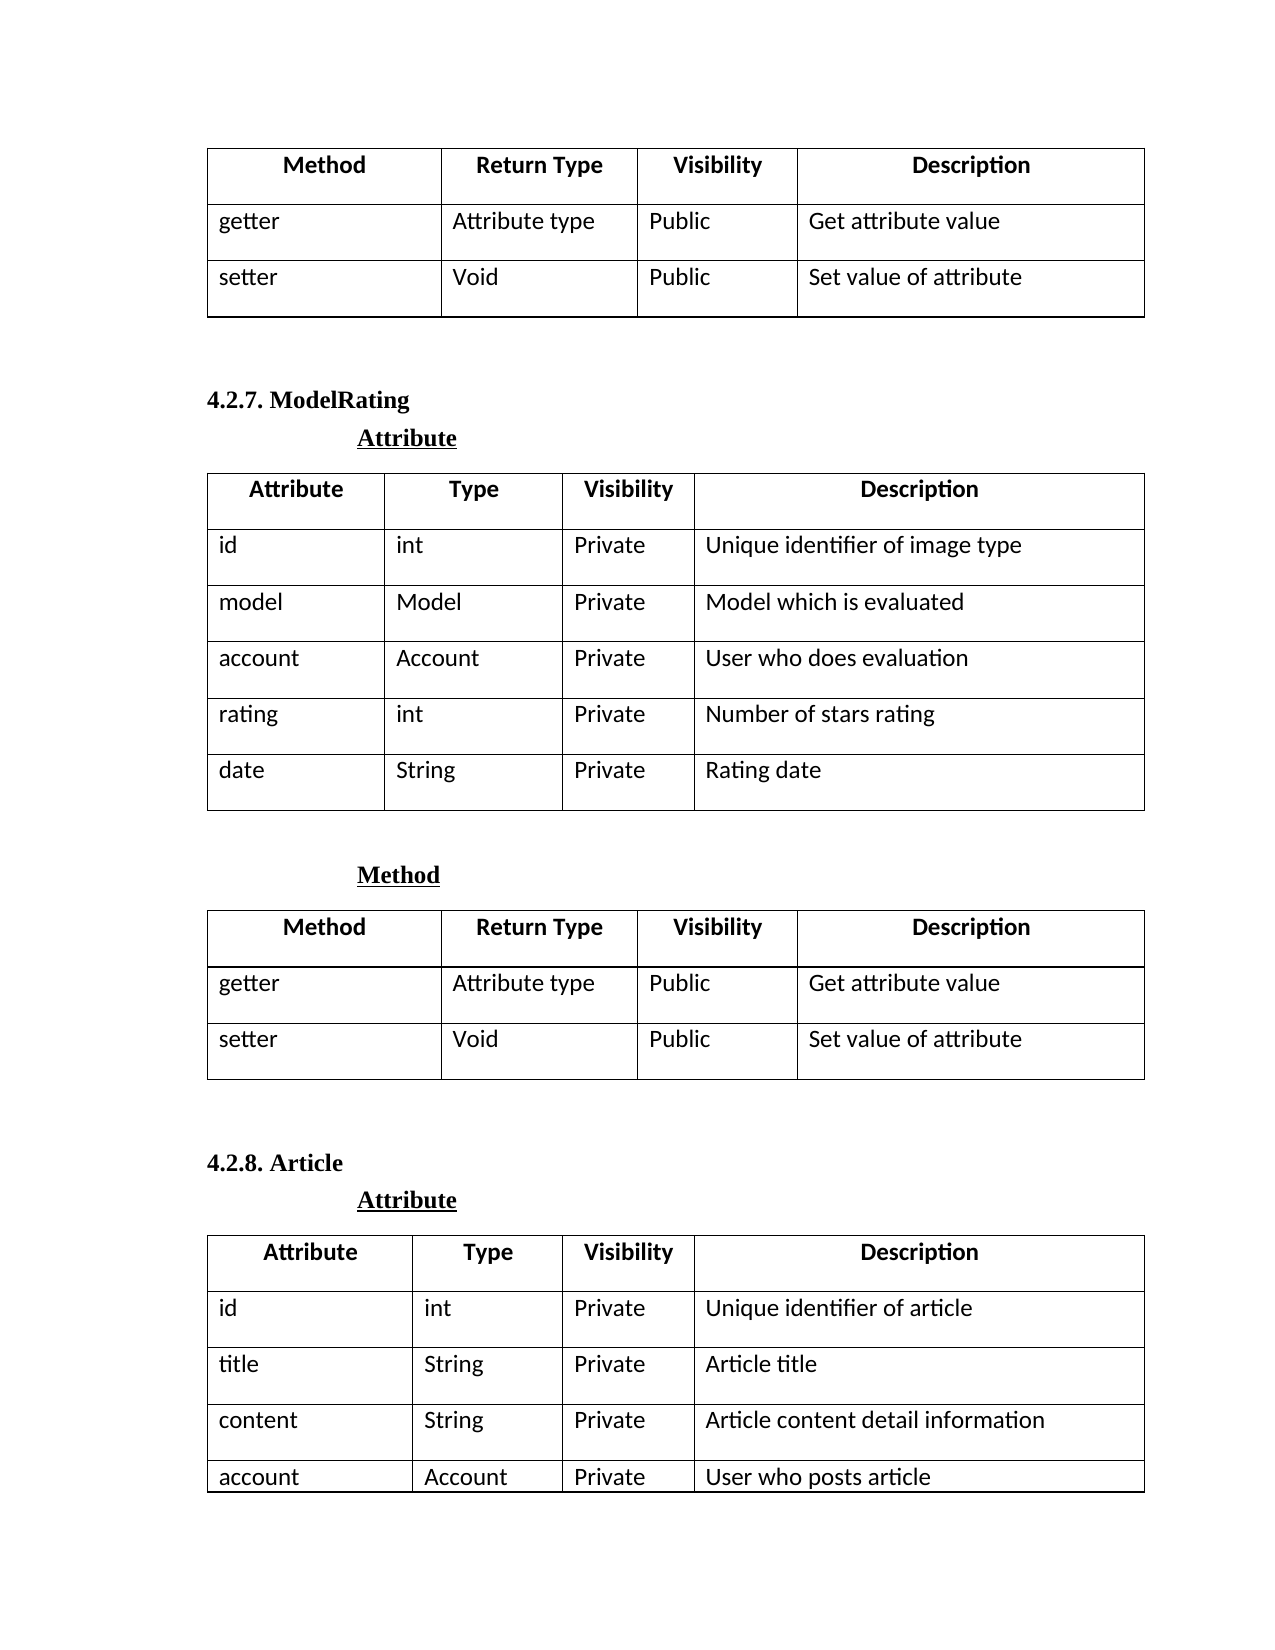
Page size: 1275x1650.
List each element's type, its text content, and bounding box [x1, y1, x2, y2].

table_cell Get attribute value [798, 968, 1144, 1023]
table_header Visibility [563, 1236, 694, 1291]
table_header Attribute [208, 474, 384, 529]
table_cell Public [638, 968, 797, 1023]
table_cell Model [385, 586, 562, 641]
table_cell Private [563, 530, 694, 585]
table_header Visibility [563, 474, 694, 529]
subtitle 4.2.8. Article [207, 1148, 1157, 1177]
table_header Return Type [442, 911, 637, 966]
table_cell Article title [695, 1348, 1144, 1403]
table_cell account [208, 642, 384, 697]
table_header Visibility [638, 149, 797, 204]
table_cell int [385, 530, 562, 585]
table_cell Get attribute value [798, 205, 1144, 260]
table_cell Void [442, 261, 637, 316]
table_cell String [385, 755, 562, 810]
table_header Method [208, 911, 441, 966]
table_cell Private [563, 642, 694, 697]
table_cell title [208, 1348, 412, 1403]
table_header Description [798, 149, 1144, 204]
text Attribute [207, 1185, 1157, 1214]
table_cell Set value of attribute [798, 261, 1144, 316]
table_cell String [413, 1405, 562, 1460]
table_header Description [798, 911, 1144, 966]
table_header Method [208, 149, 441, 204]
table_header Description [695, 474, 1144, 529]
table_cell Rating date [695, 755, 1144, 810]
table_cell Public [638, 1024, 797, 1079]
table_cell int [385, 699, 562, 754]
table_cell Private [563, 755, 694, 810]
table_cell Private [563, 586, 694, 641]
table_cell getter [208, 205, 441, 260]
table_cell Account [385, 642, 562, 697]
table_cell Attribute type [442, 205, 637, 260]
table_cell account [208, 1461, 412, 1491]
table_cell Private [563, 699, 694, 754]
table_cell rating [208, 699, 384, 754]
table_cell Public [638, 261, 797, 316]
table_header Visibility [638, 911, 797, 966]
table_cell Private [563, 1348, 694, 1403]
table_cell User who does evaluation [695, 642, 1144, 697]
table_cell Void [442, 1024, 637, 1079]
table_header Return Type [442, 149, 637, 204]
text Method [282, 861, 1157, 889]
table_cell date [208, 755, 384, 810]
table_cell getter [208, 968, 441, 1023]
text Attribute [207, 423, 1157, 452]
table_cell Private [563, 1405, 694, 1460]
table_cell Public [638, 205, 797, 260]
table_cell Unique identifier of article [695, 1292, 1144, 1347]
table_header Type [413, 1236, 562, 1291]
table_cell Attribute type [442, 968, 637, 1023]
table_header Type [385, 474, 562, 529]
table_cell content [208, 1405, 412, 1460]
table_cell String [413, 1348, 562, 1403]
table_cell setter [208, 1024, 441, 1079]
table_cell id [208, 530, 384, 585]
table_cell model [208, 586, 384, 641]
table_cell Number of stars rating [695, 699, 1144, 754]
table_cell Private [563, 1461, 694, 1491]
table_header Attribute [208, 1236, 412, 1291]
table_cell Account [413, 1461, 562, 1491]
subtitle 4.2.7. ModelRating [207, 386, 1157, 414]
table_cell Private [563, 1292, 694, 1347]
table_header Description [695, 1236, 1144, 1291]
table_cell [695, 1461, 1144, 1491]
table_cell int [413, 1292, 562, 1347]
table_cell Set value of attribute [798, 1024, 1144, 1079]
table_cell Model which is evaluated [695, 586, 1144, 641]
table_cell setter [208, 261, 441, 316]
table_cell Unique identifier of image type [695, 530, 1144, 585]
table_cell Article content detail information [695, 1405, 1144, 1460]
table_cell id [208, 1292, 412, 1347]
